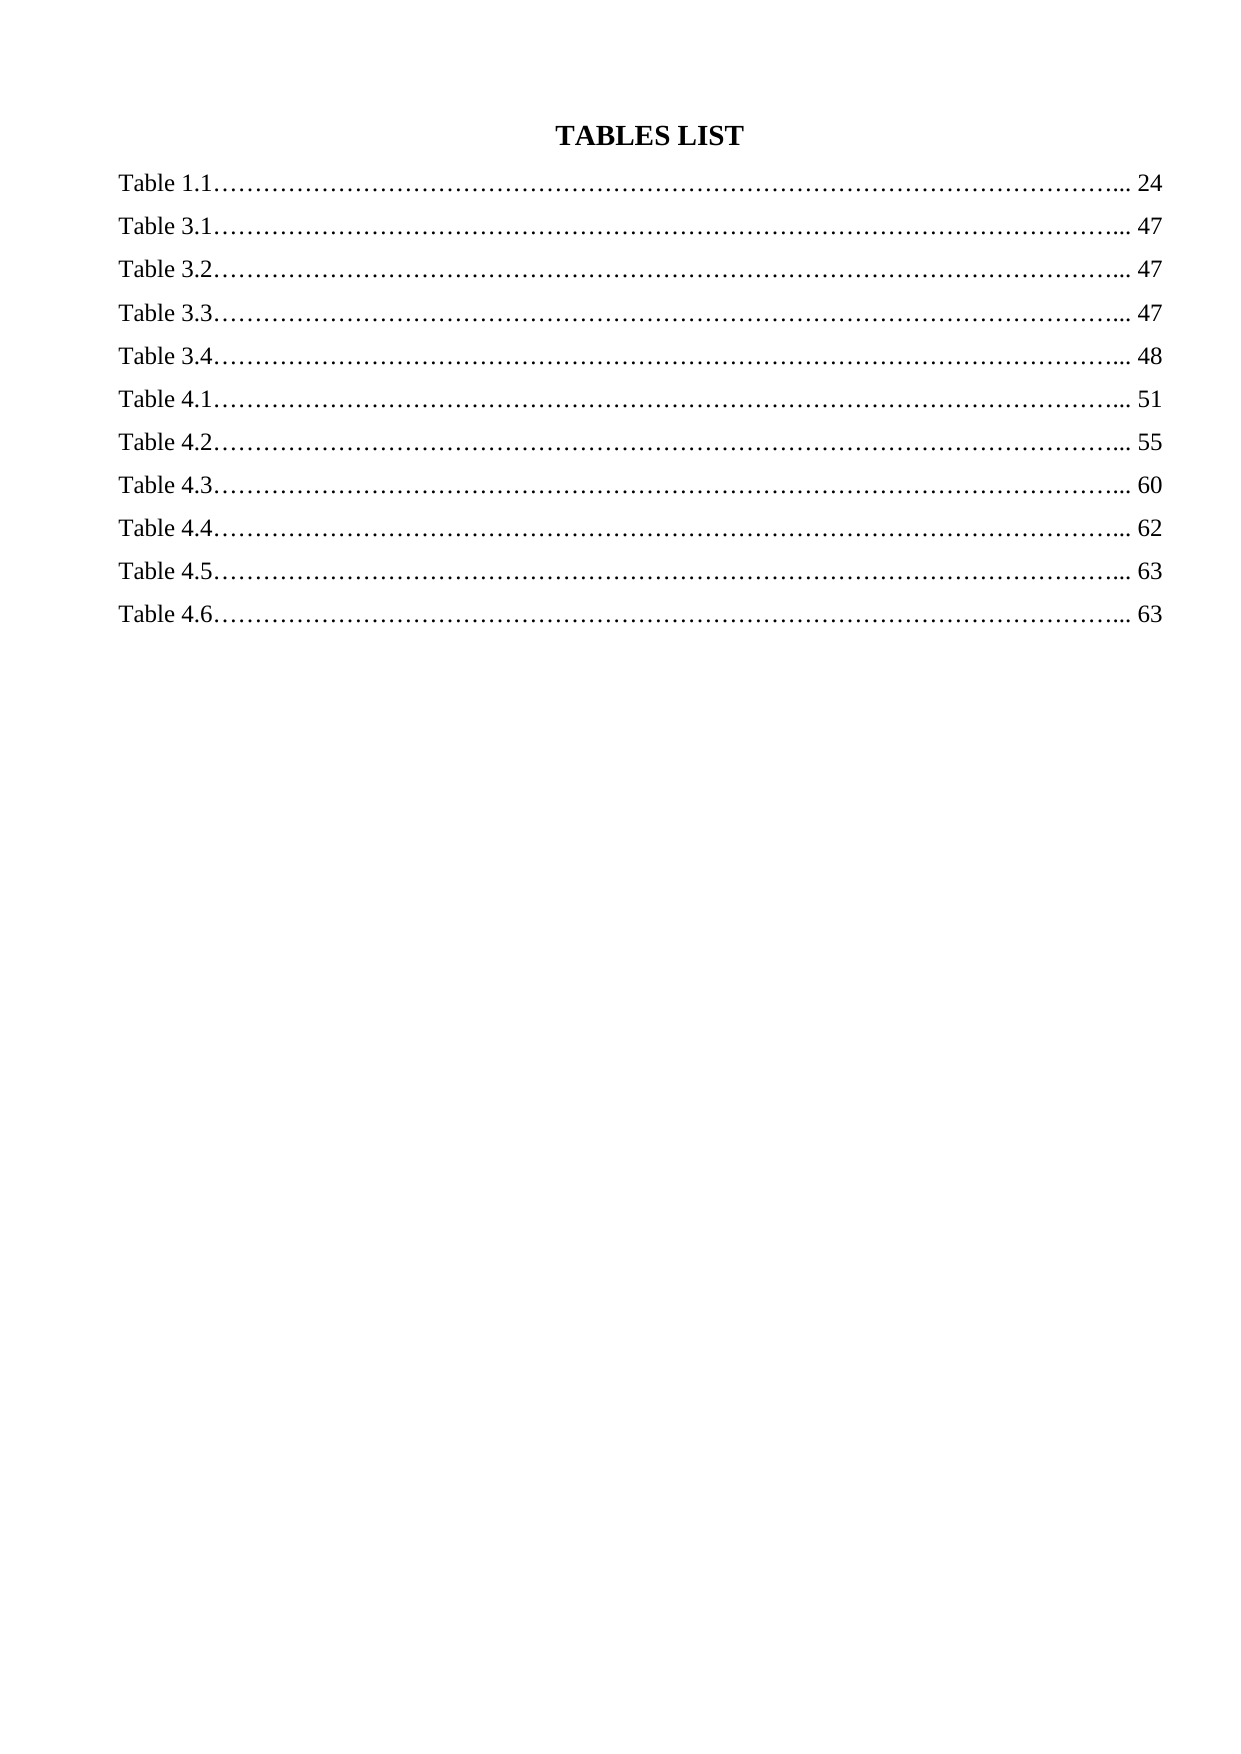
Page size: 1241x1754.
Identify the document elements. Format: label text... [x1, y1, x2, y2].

text Table 4.5………………………………………………………………………………………………... 63 [118, 556, 1181, 585]
text Table 4.1………………………………………………………………………………………………... 51 [118, 384, 1181, 413]
text Table 1.1………………………………………………………………………………………………... 24 [118, 168, 1181, 197]
text Table 4.3………………………………………………………………………………………………... 60 [118, 470, 1181, 499]
text Table 4.2………………………………………………………………………………………………... 55 [118, 427, 1181, 456]
text Table 4.6………………………………………………………………………………………………... 63 [118, 599, 1181, 628]
text Table 3.3………………………………………………………………………………………………... 47 [118, 298, 1181, 326]
text Table 3.1………………………………………………………………………………………………... 47 [118, 211, 1181, 240]
text Table 3.2………………………………………………………………………………………………... 47 [118, 254, 1181, 283]
text Table 3.4………………………………………………………………………………………………... 48 [118, 341, 1181, 369]
text TABLES LIST [118, 118, 1181, 152]
text Table 4.4………………………………………………………………………………………………... 62 [118, 513, 1181, 542]
